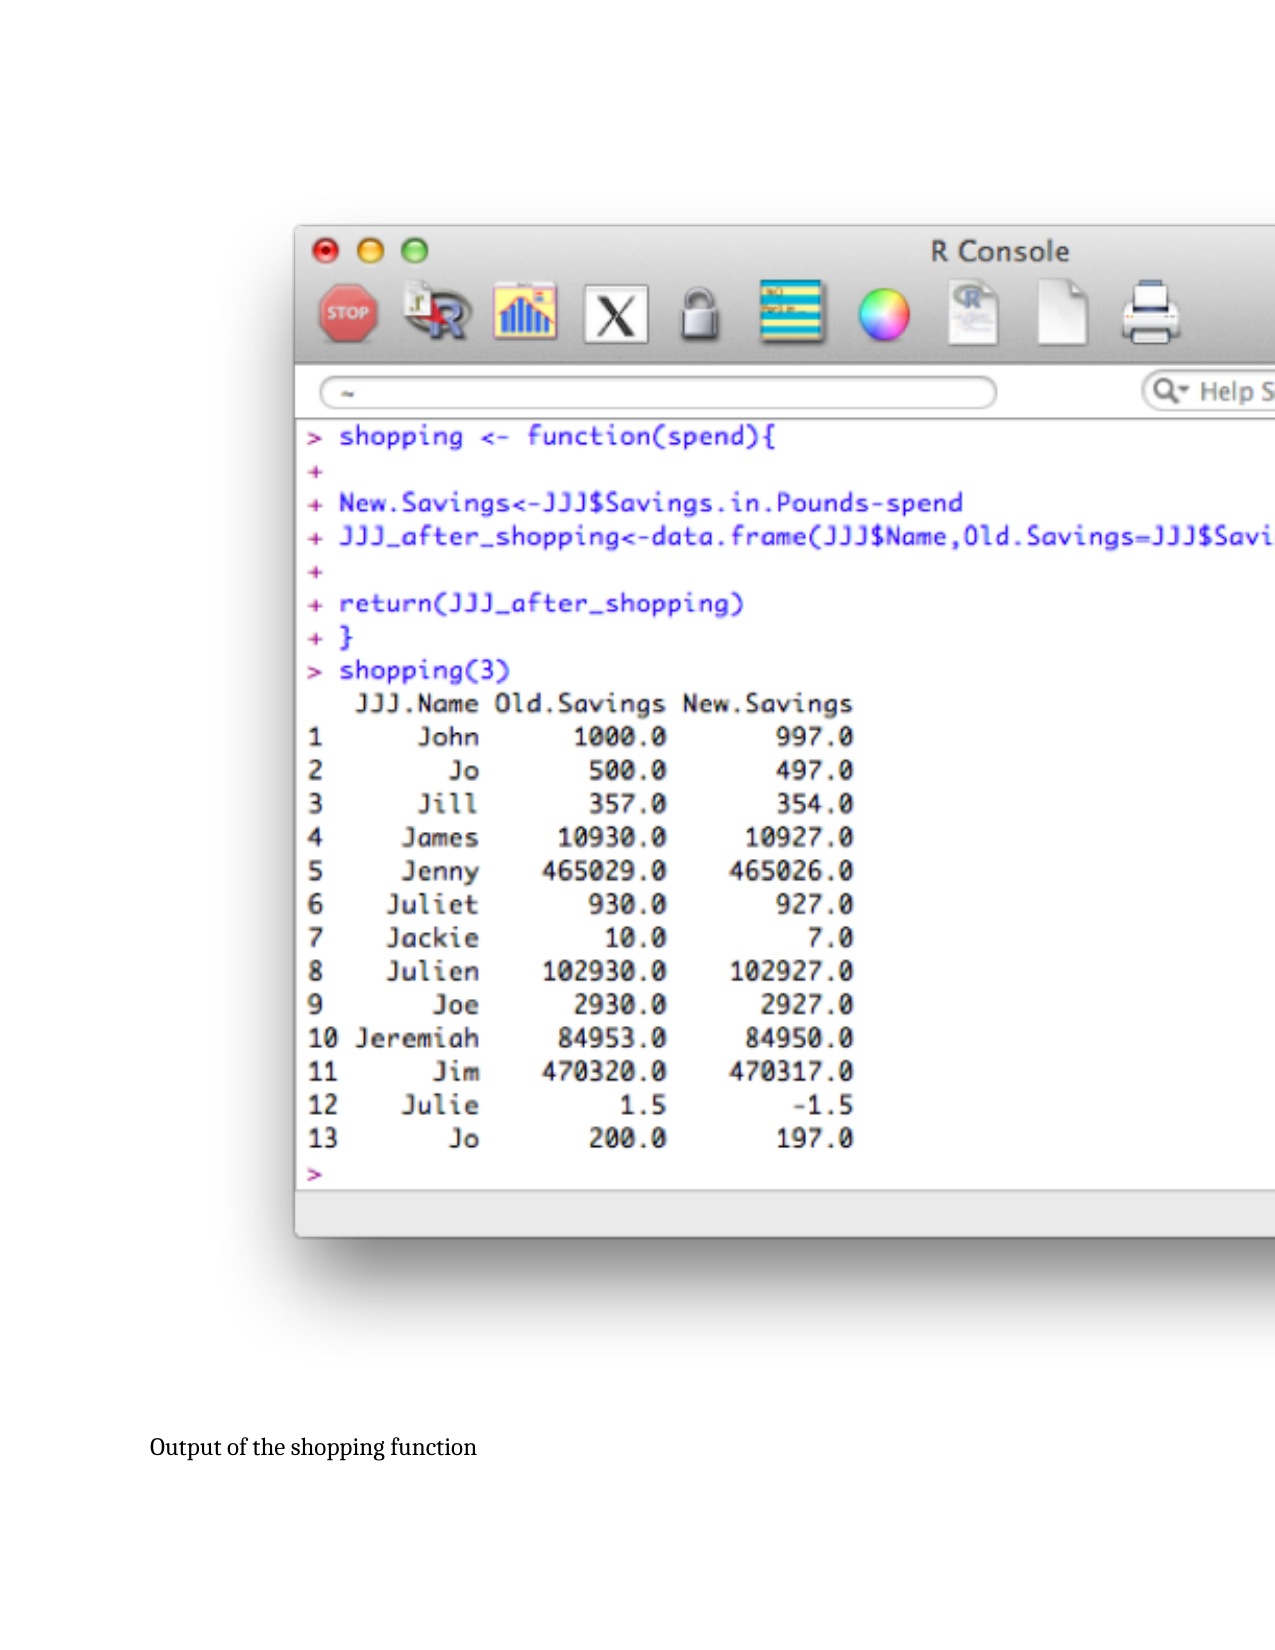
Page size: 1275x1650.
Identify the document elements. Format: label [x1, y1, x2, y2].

picture [168, 150, 1275, 1413]
